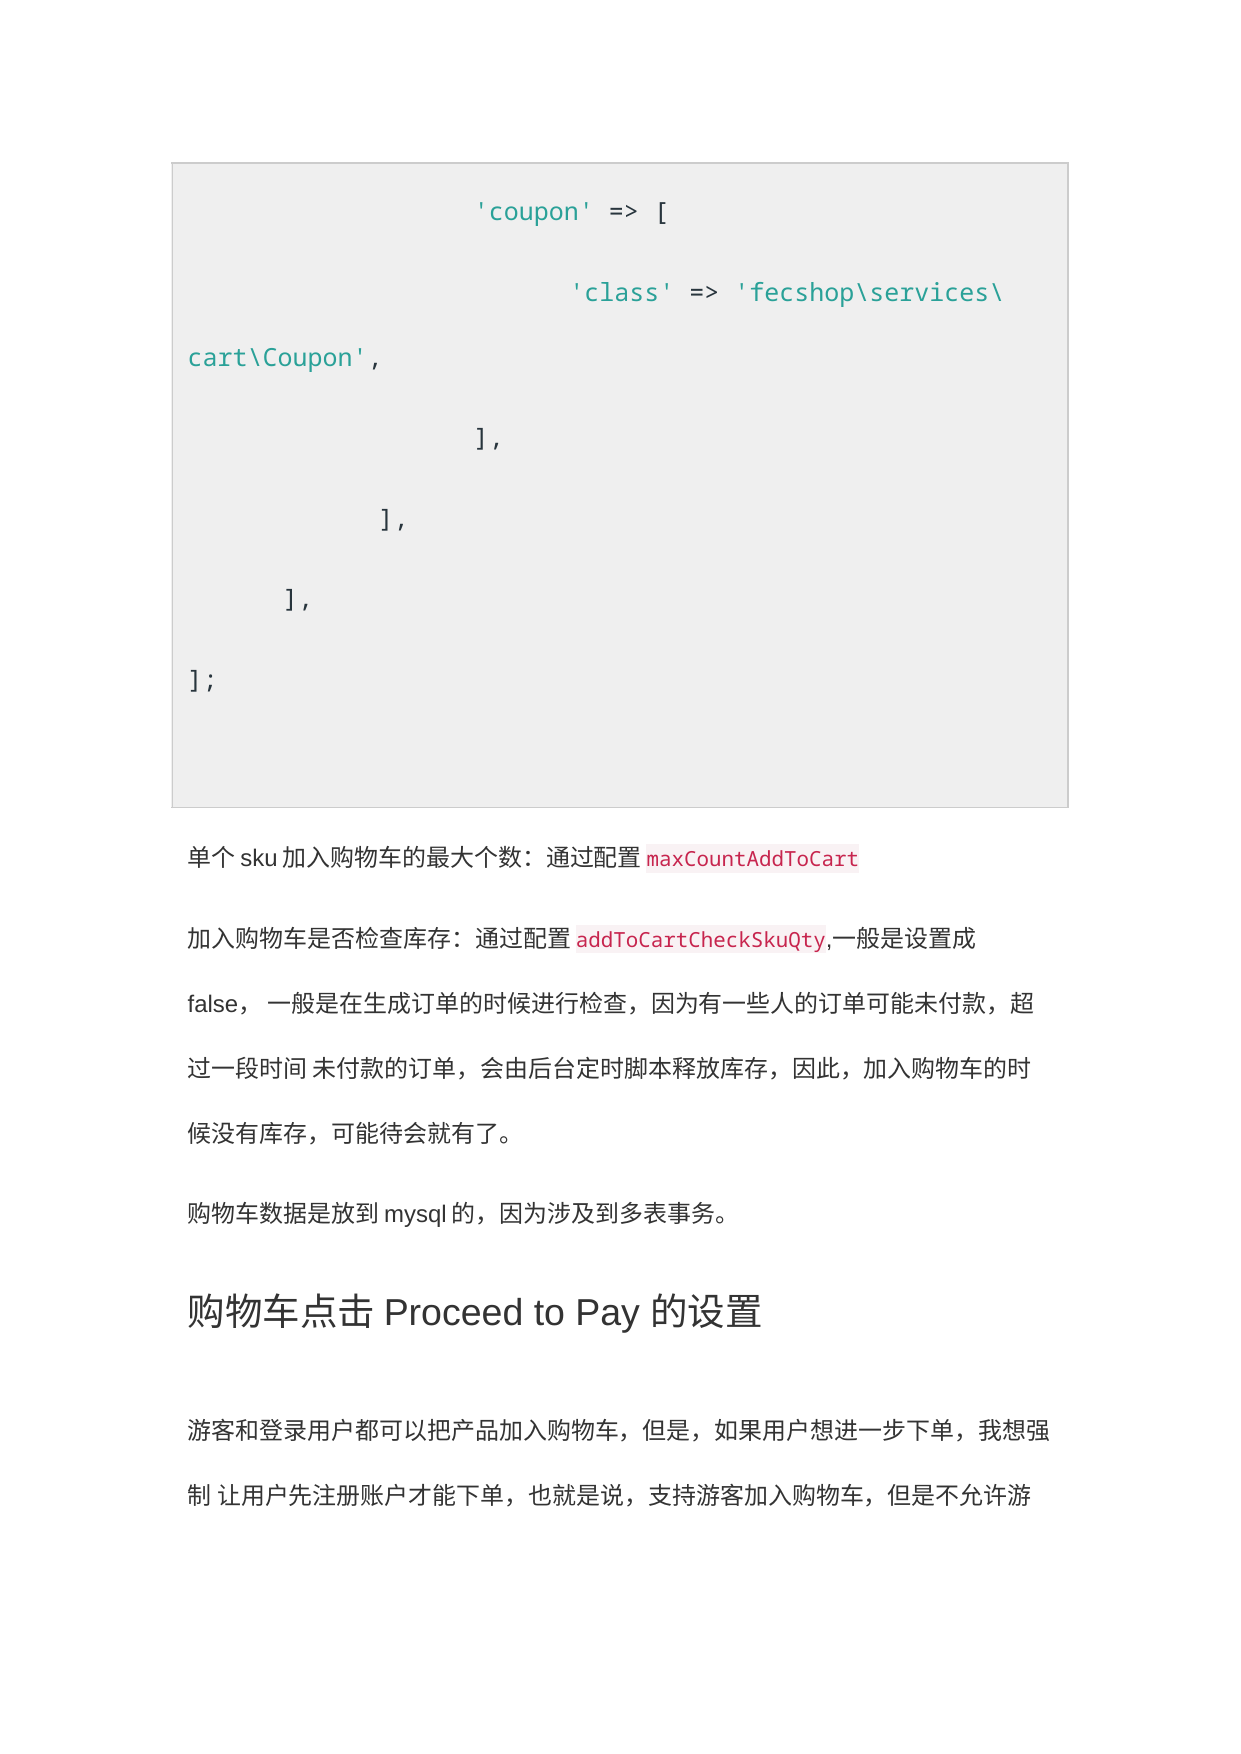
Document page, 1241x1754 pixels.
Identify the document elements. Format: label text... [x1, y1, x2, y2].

text 购物车数据是放到mysql的，因为涉及到多表事务。 [187, 1180, 1053, 1245]
text 加入购物车是否检查库存：通过配置addToCartCheckSkuQty,一般是设置成false， 一般是在生成订单的时候进行检查，因为有一些人的订单可能未付款，超过一段时间 未付款的订单，会由后台定时脚本释放库存，因此，加入购物车的时候没有库存，可能待会就有了。 [187, 904, 1053, 1164]
text ], [173, 549, 1067, 630]
text ], [173, 388, 1067, 469]
text 单个sku加入购物车的最大个数：通过配置maxCountAddToCart [187, 824, 1053, 889]
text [187, 1396, 1053, 1526]
subtitle 购物车点击 Proceed to Pay 的设置 [187, 1276, 1053, 1341]
text ]; [173, 630, 1067, 711]
text 'class' => 'fecshop\services\cart\Coupon', [173, 243, 1067, 388]
text ], [173, 469, 1067, 549]
text 'coupon' => [ [173, 164, 1067, 243]
